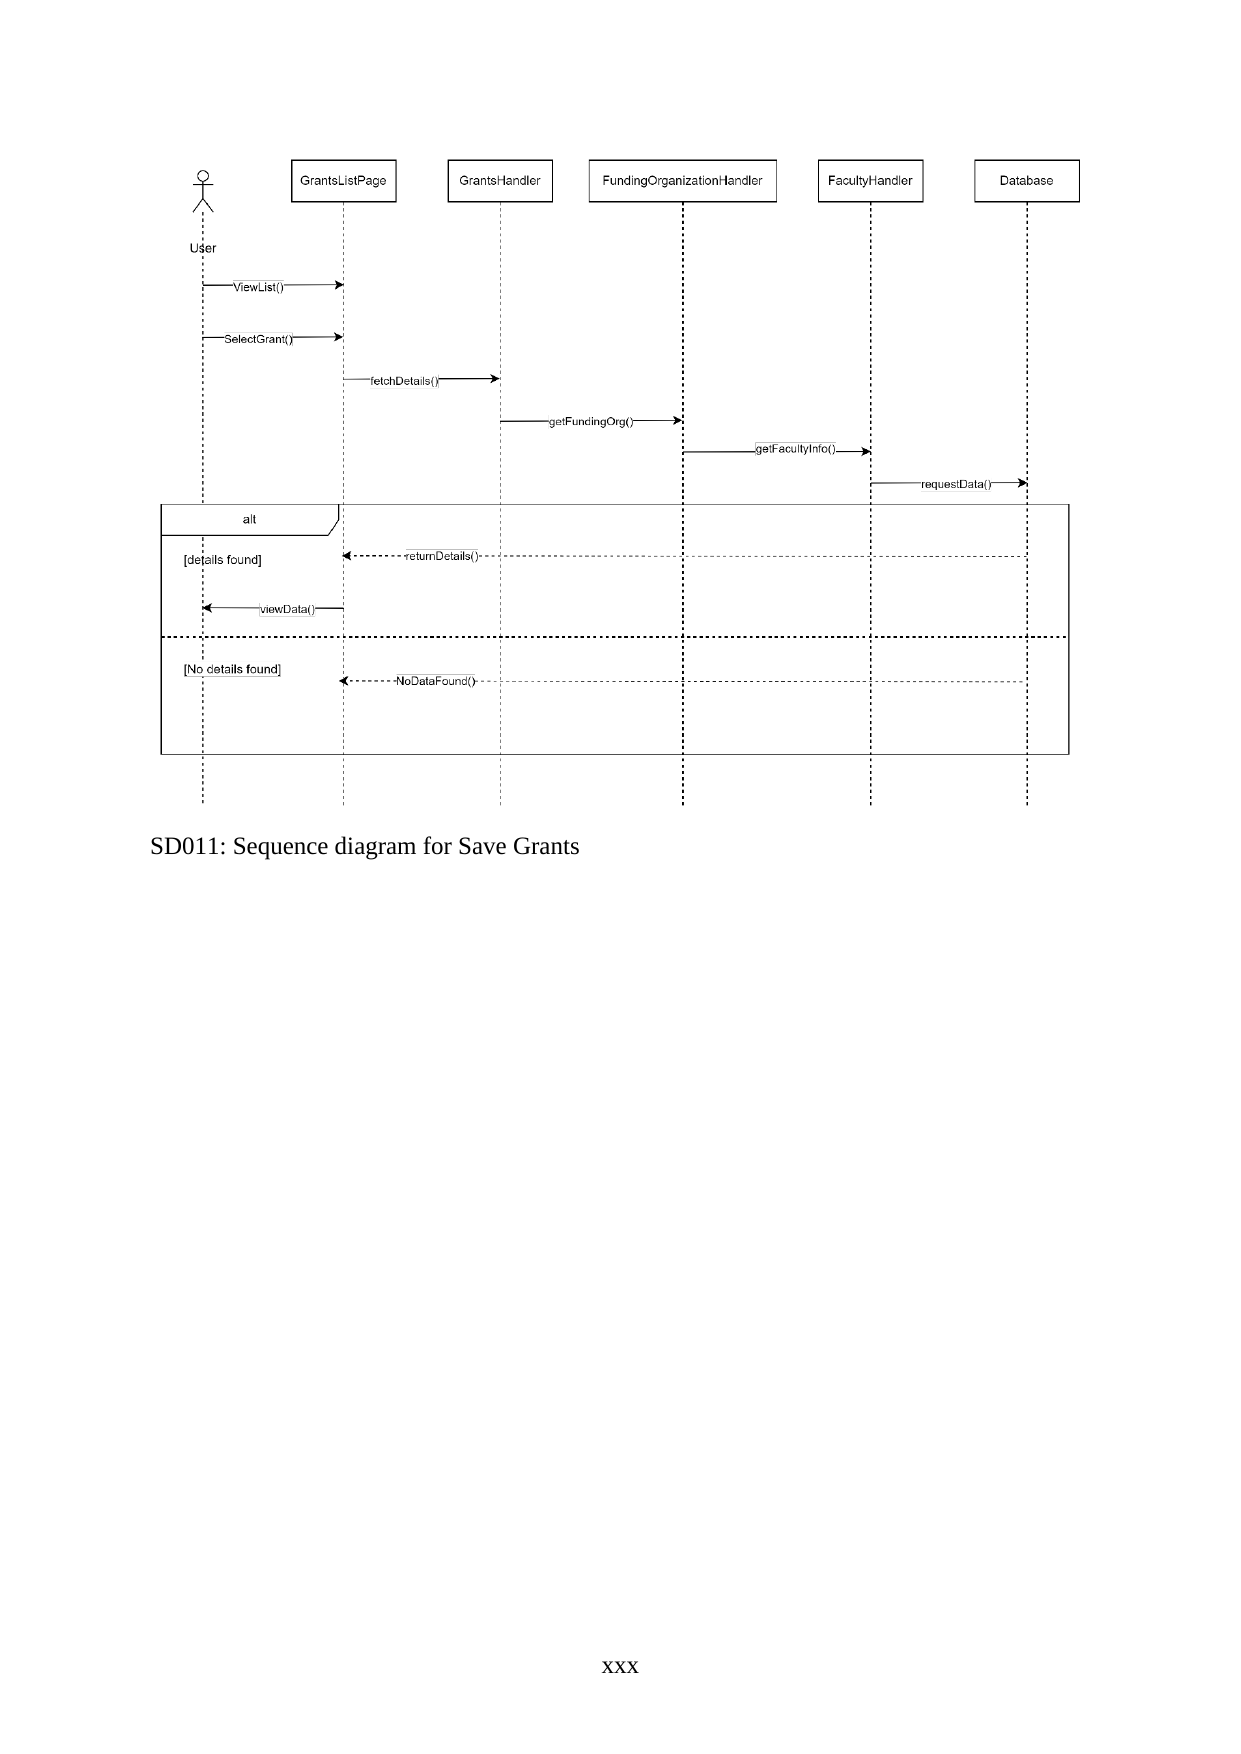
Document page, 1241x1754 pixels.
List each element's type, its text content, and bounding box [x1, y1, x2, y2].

text SD011: Sequence diagram for Save Grants [150, 831, 1090, 860]
picture [150, 150, 1091, 817]
